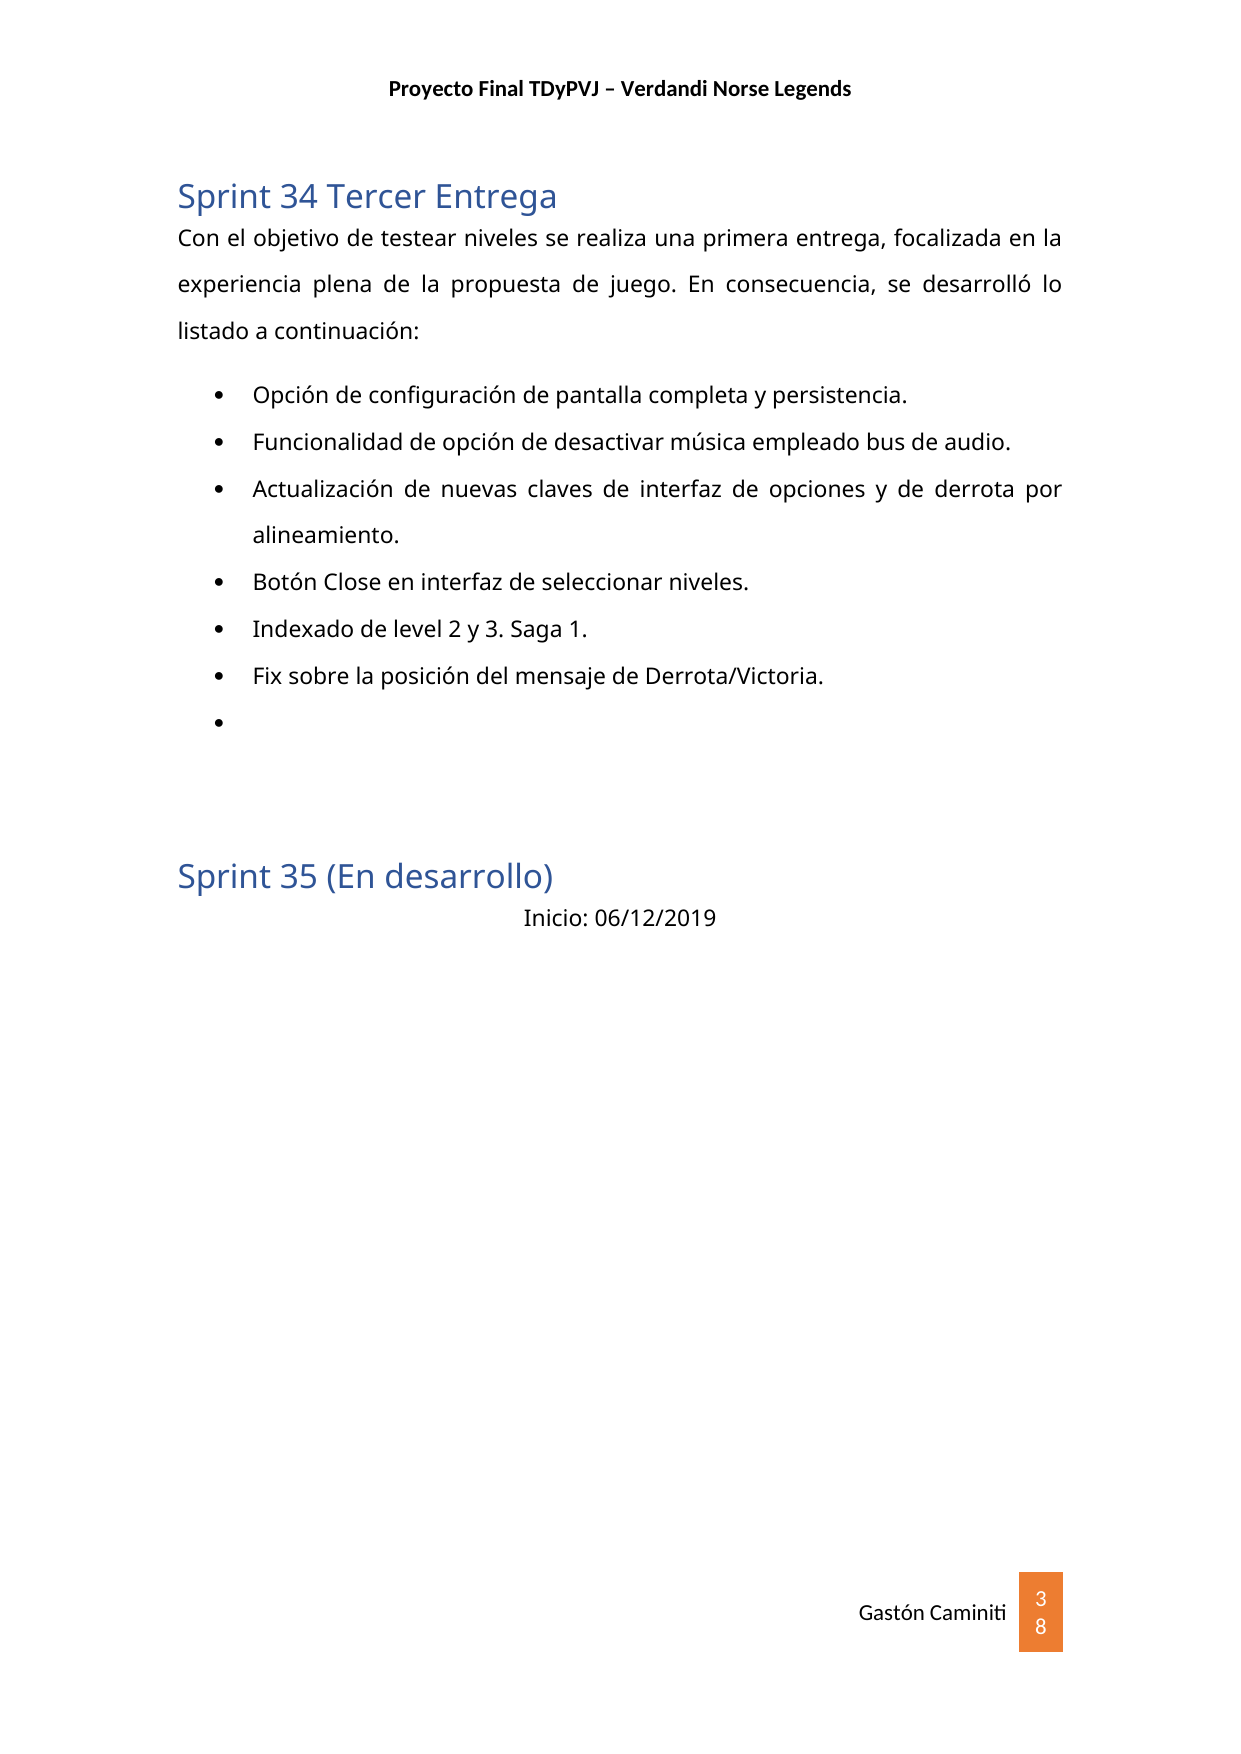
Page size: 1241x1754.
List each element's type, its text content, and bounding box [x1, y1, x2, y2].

list Indexado de level 2 y 3. Saga 1. [215, 613, 1063, 644]
text Inicio: 06/12/2019 [177, 902, 1063, 933]
list Funcionalidad de opción de desactivar música empleado bus de audio. [215, 426, 1063, 457]
subtitle Sprint 34 Tercer Entrega [177, 173, 1063, 218]
subtitle Sprint 35 (En desarrollo) [177, 853, 1063, 898]
list Opción de configuración de pantalla completa y persistencia. [215, 379, 1063, 410]
list Fix sobre la posición del mensaje de Derrota/Victoria. [215, 660, 1063, 691]
list Actualización de nuevas claves de interfaz de opciones y de derrota por alineamiento. [215, 473, 1063, 551]
list Botón Close en interfaz de seleccionar niveles. [215, 566, 1063, 598]
text Con el objetivo de testear niveles se realiza una primera entrega, focalizada en la experiencia plena de la propuesta de juego. En consecuencia, se desarrolló lo listado a continuación: [177, 222, 1063, 347]
